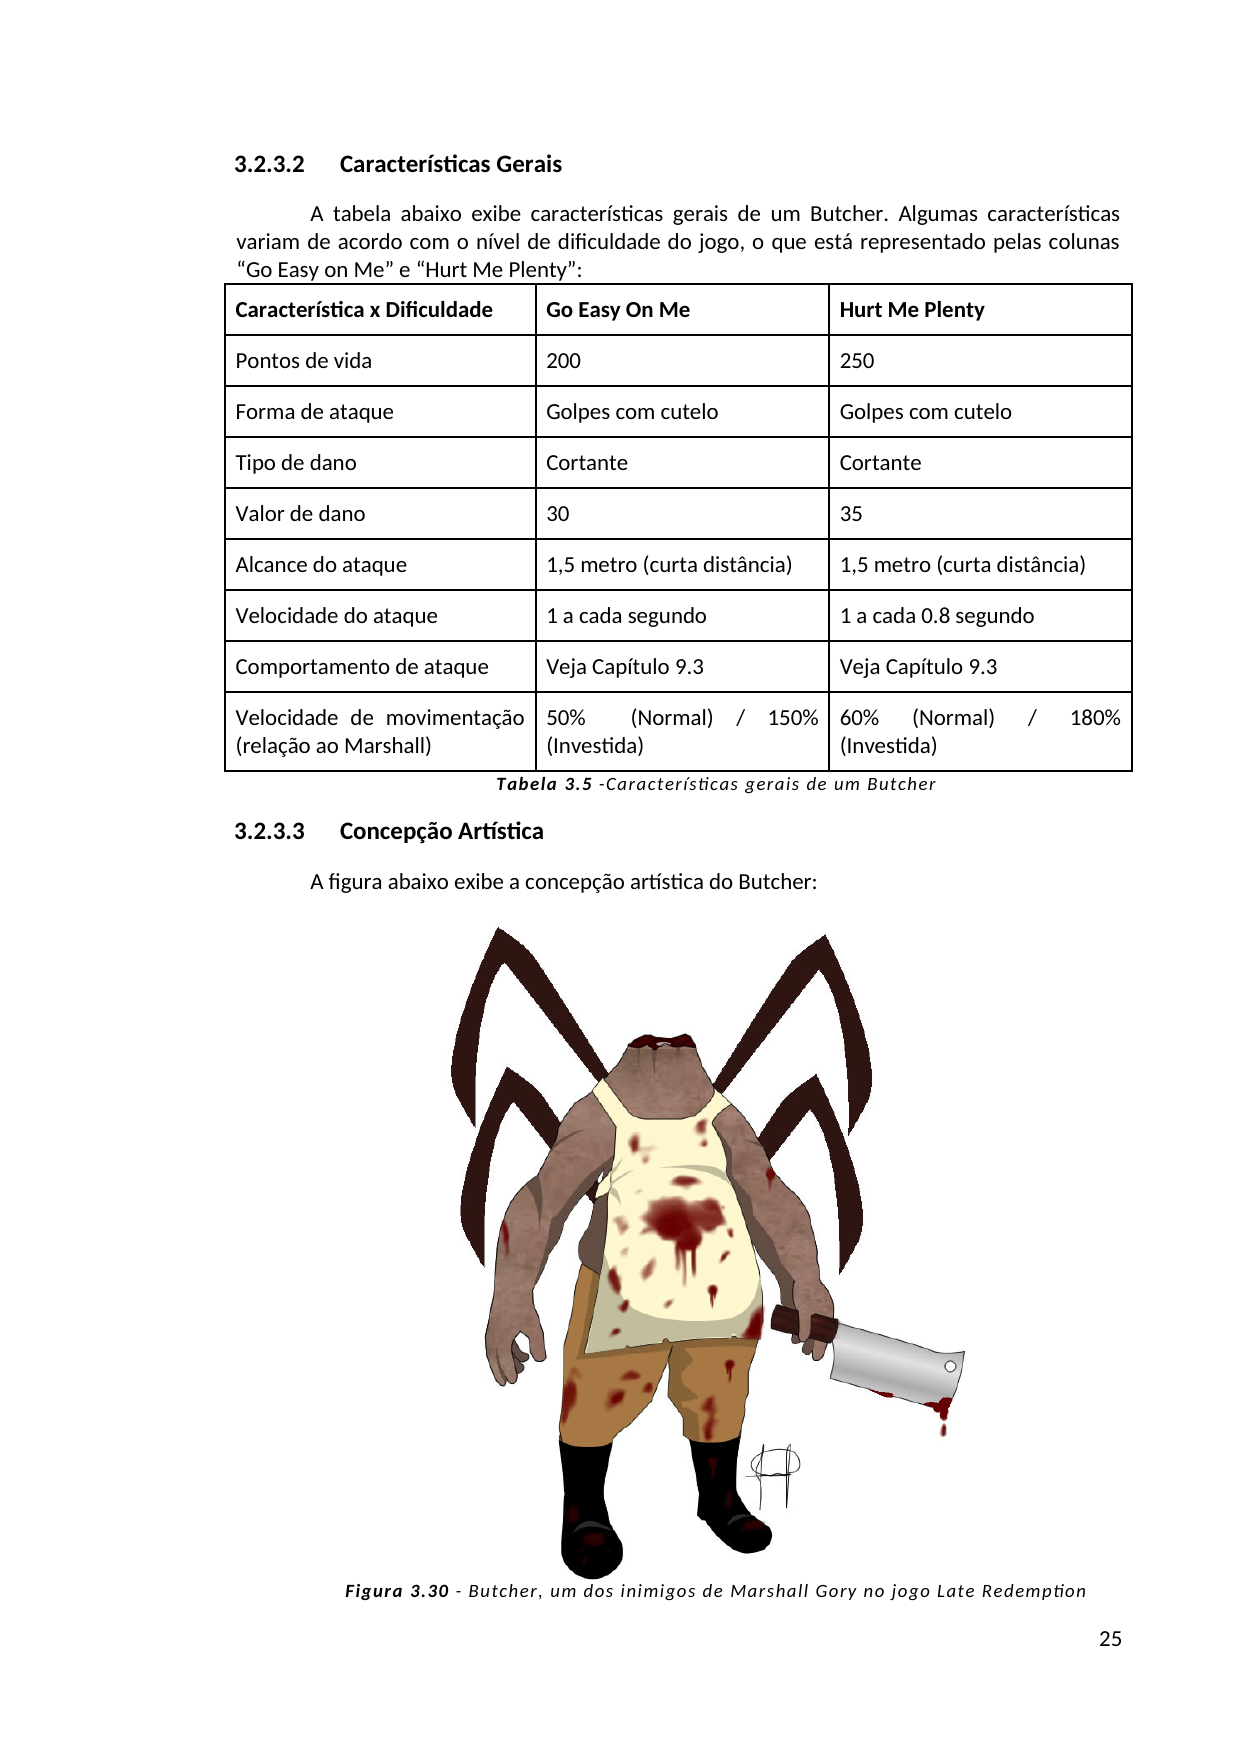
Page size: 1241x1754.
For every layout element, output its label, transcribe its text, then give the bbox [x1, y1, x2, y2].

table_cell Alcance do ataque [226, 540, 535, 589]
table_header Característica x Dificuldade [226, 285, 535, 334]
table_cell 250 [830, 336, 1131, 385]
subtitle Características Gerais [234, 148, 1122, 178]
table_cell 1 a cada segundo [537, 591, 828, 640]
table_header Go Easy On Me [537, 285, 828, 334]
table_cell Comportamento de ataque [226, 642, 535, 691]
text A figura abaixo exibe a concepção artística do Butcher: [236, 867, 1122, 895]
table_cell Veja Capítulo 9.3 [537, 642, 828, 691]
table_cell 60% (Normal) / 180% (Investida) [830, 693, 1131, 769]
subtitle Tabela 3.5 -Características gerais de um Butcher [236, 772, 1122, 794]
table_cell Pontos de vida [226, 336, 535, 385]
table_cell Veja Capítulo 9.3 [830, 642, 1131, 691]
table_cell 1 a cada 0.8 segundo [830, 591, 1131, 640]
table_cell 200 [537, 336, 828, 385]
table_cell 50% (Normal) / 150% (Investida) [537, 693, 828, 769]
table_cell Velocidade de movimentação (relação ao Marshall) [226, 693, 535, 769]
table_cell 30 [537, 489, 828, 538]
table_cell Golpes com cutelo [537, 387, 828, 436]
table_header Hurt Me Plenty [830, 285, 1131, 334]
picture [347, 915, 1012, 1580]
table_cell Cortante [830, 438, 1131, 487]
table_cell 35 [830, 489, 1131, 538]
subtitle Concepção Artística [234, 815, 1122, 846]
table_cell 1,5 metro (curta distância) [537, 540, 828, 589]
table_cell Valor de dano [226, 489, 535, 538]
table_cell Velocidade do ataque [226, 591, 535, 640]
table_cell 1,5 metro (curta distância) [830, 540, 1131, 589]
table_cell Cortante [537, 438, 828, 487]
table_cell Forma de ataque [226, 387, 535, 436]
text A tabela abaixo exibe características gerais de um Butcher. Algumas características variam de acordo com o nível de dificuldade do jogo, o que está representado pelas colunas “Go Easy on Me” e “Hurt Me Plenty”: [236, 199, 1122, 283]
table_cell Tipo de dano [226, 438, 535, 487]
table_cell Golpes com cutelo [830, 387, 1131, 436]
